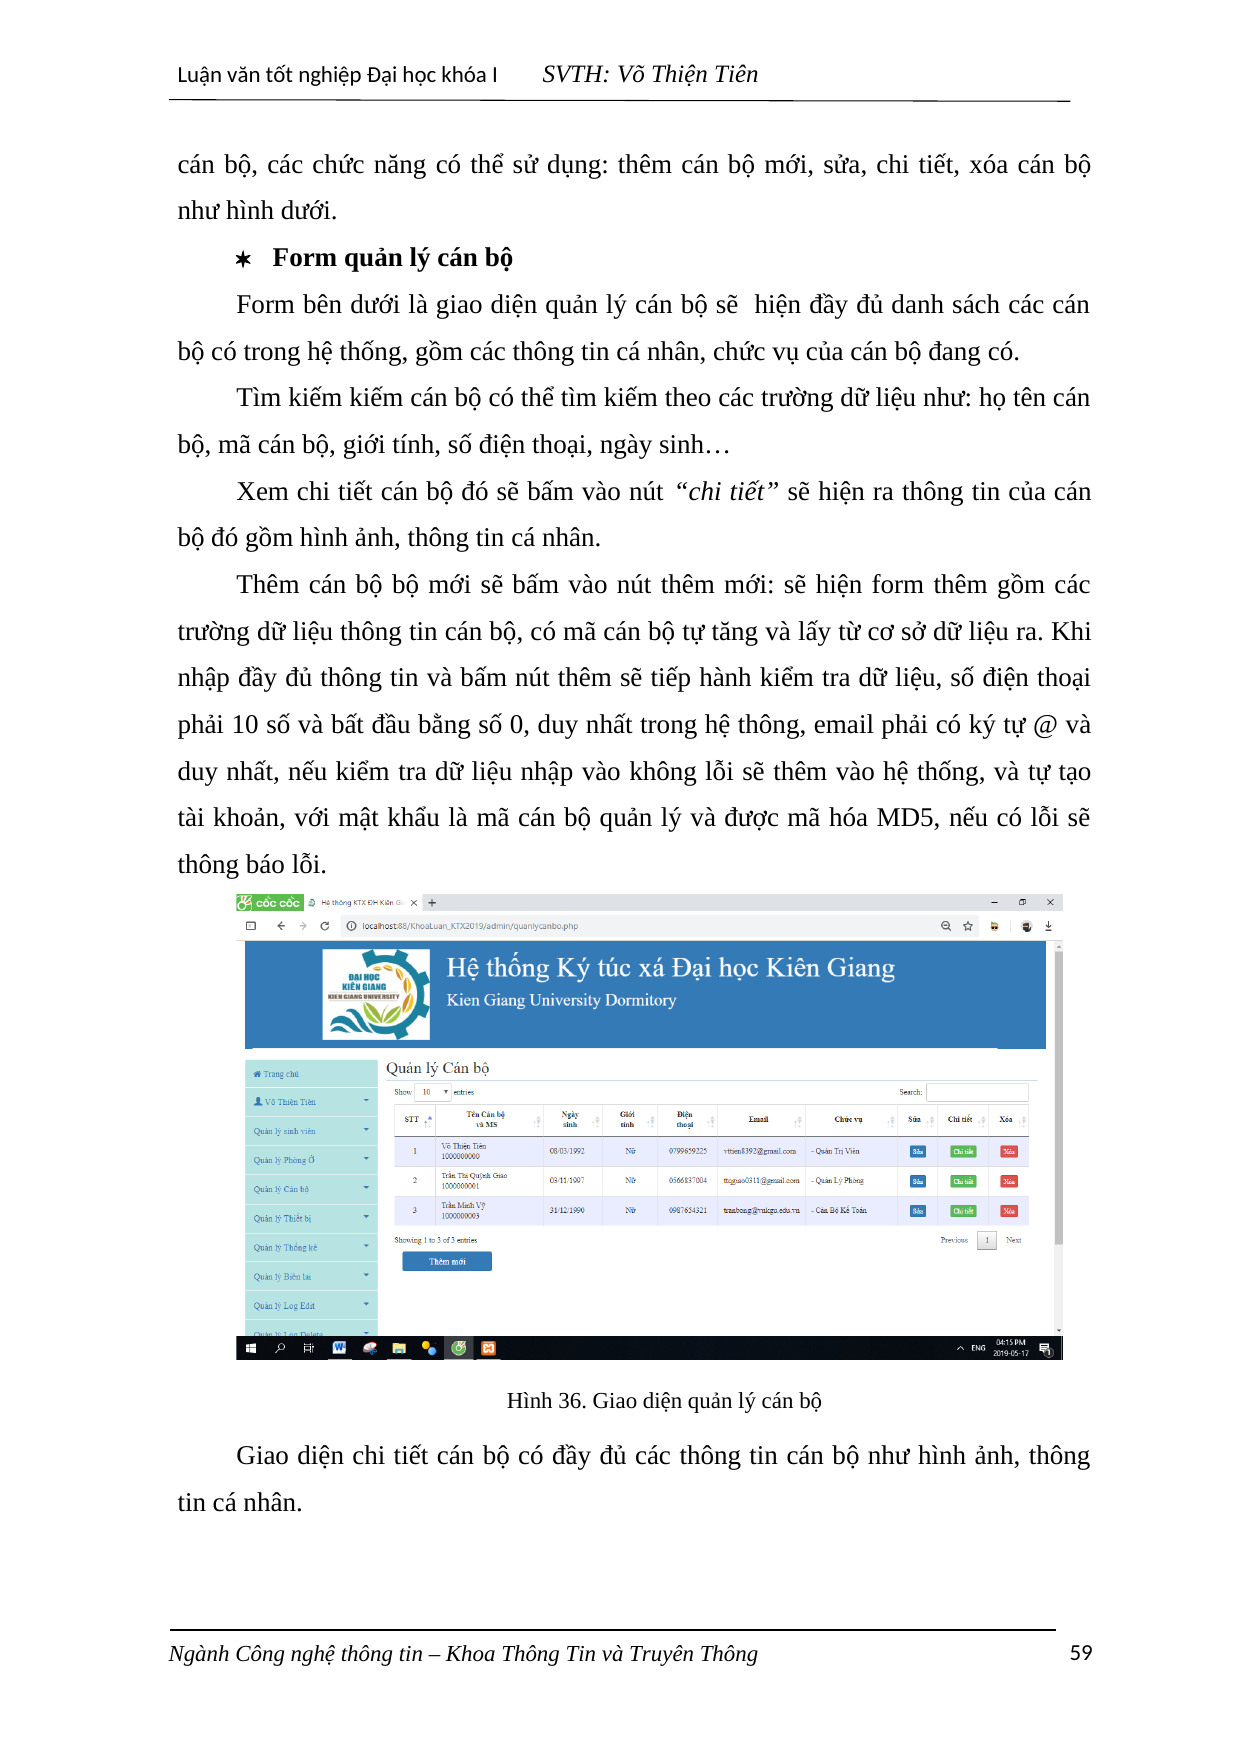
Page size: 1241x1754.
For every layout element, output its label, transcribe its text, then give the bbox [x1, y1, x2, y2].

text Tìm kiếm kiếm cán bộ có thể tìm kiếm theo các trường dữ liệu như: họ tên cán bộ, mã cán bộ, giới tính, số điện thoại, ngày sinh… [177, 381, 1092, 459]
text Hình 36. Giao diện quản lý cán bộ [236, 1387, 1092, 1414]
text Thêm cán bộ bộ mới sẽ bấm vào nút thêm mới: sẽ hiện form thêm gồm các trường dữ liệu thông tin cán bộ, có mã cán bộ tự tăng và lấy từ cơ sở dữ liệu ra. Khi nhập đầy đủ thông tin và bấm nút thêm sẽ tiếp hành kiểm tra dữ liệu, số điện thoại phải 10 số và bất đầu bằng số 0, duy nhất trong hệ thông, email phải có ký tự @ và duy nhất, nếu kiểm tra dữ liệu nhập vào không lỗi sẽ thêm vào hệ thống, và tự tạo tài khoản, với mật khẩu là mã cán bộ quản lý và được mã hóa MD5, nếu có lỗi sẽ thông báo lỗi. [177, 568, 1092, 879]
list Form quản lý cán bộ [177, 241, 1092, 272]
text Xem chi tiết cán bộ đó sẽ bấm vào nút “chi tiết” sẽ hiện ra thông tin của cán bộ đó gồm hình ảnh, thông tin cá nhân. [177, 474, 1092, 552]
picture [236, 894, 1063, 1360]
text Giao diện chi tiết cán bộ có đầy đủ các thông tin cán bộ như hình ảnh, thông tin cá nhân. [177, 1439, 1092, 1517]
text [177, 148, 1092, 226]
text Form bên dưới là giao diện quản lý cán bộ sẽ hiện đầy đủ danh sách các cán bộ có trong hệ thống, gồm các thông tin cá nhân, chức vụ của cán bộ đang có. [177, 288, 1092, 366]
